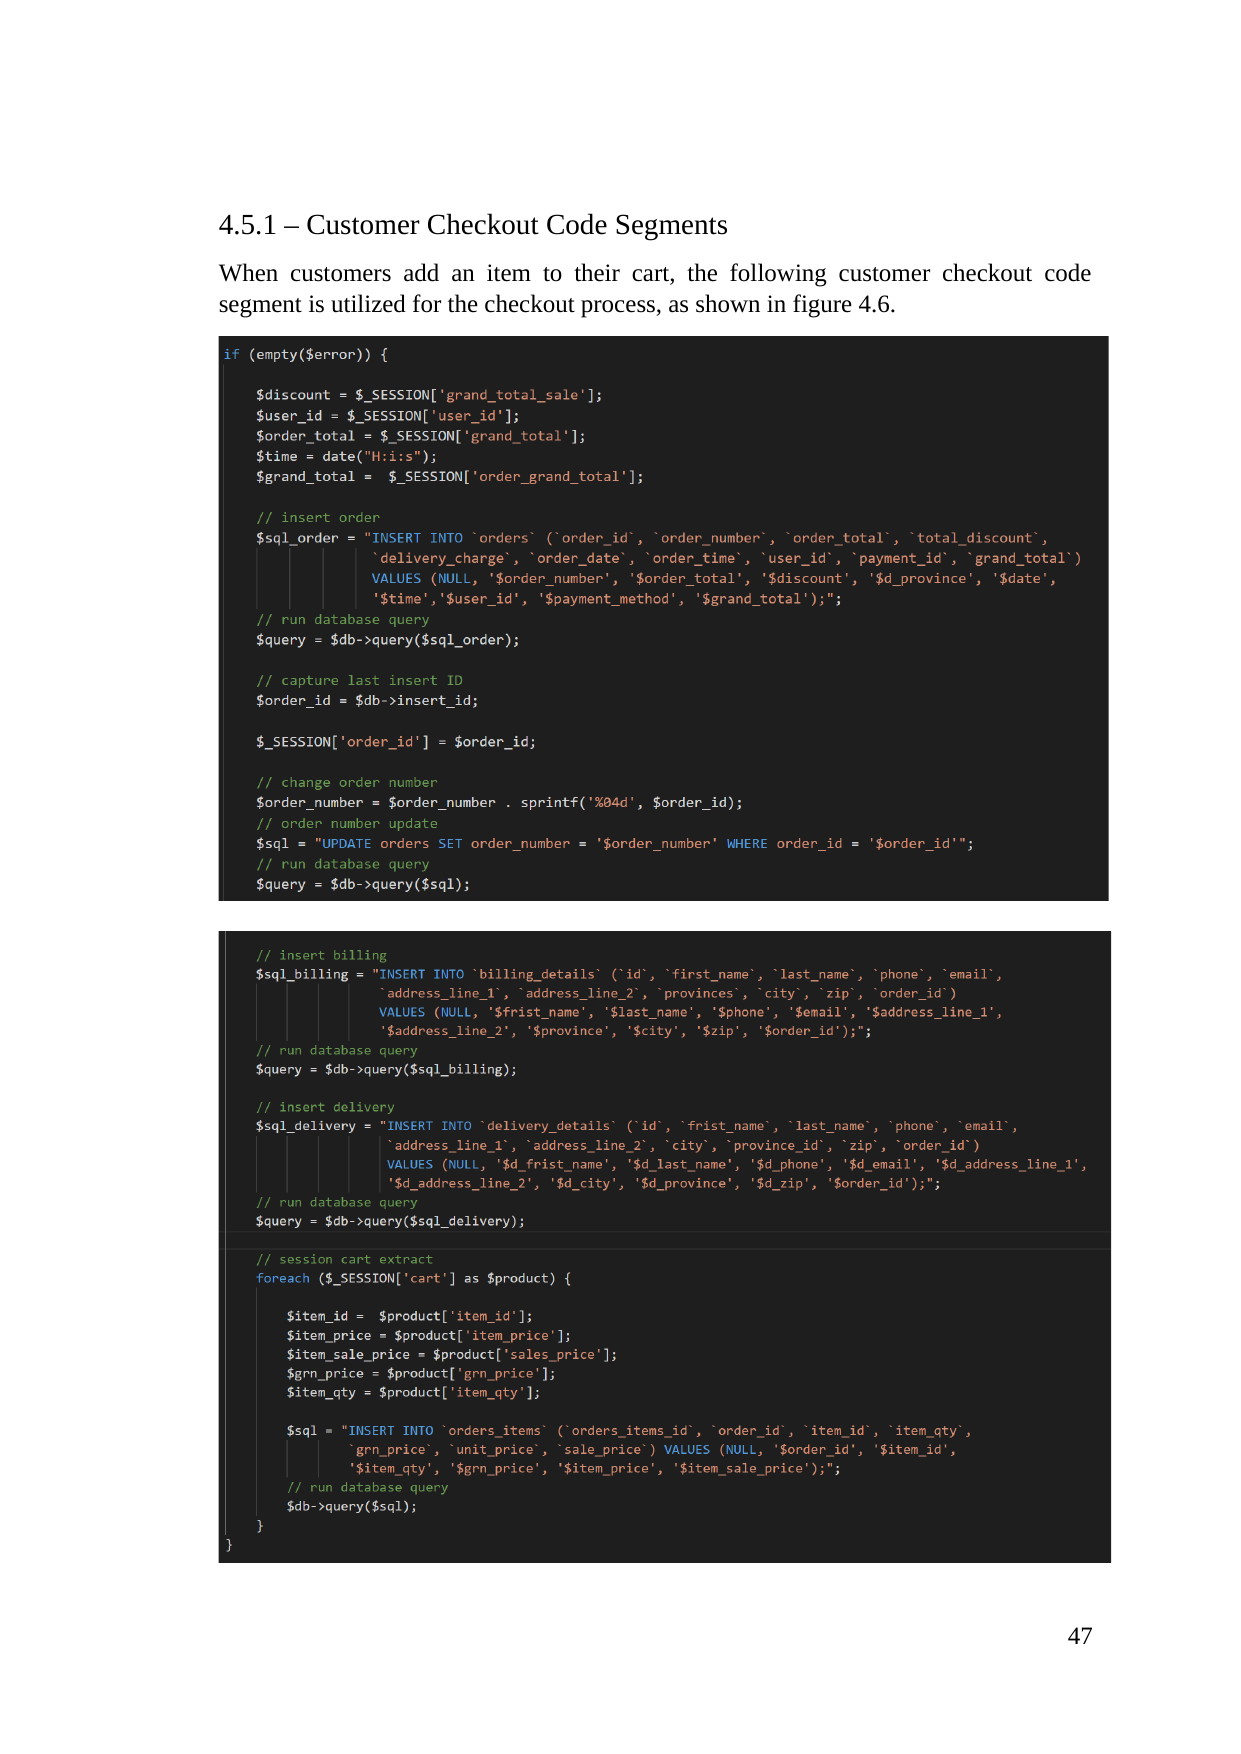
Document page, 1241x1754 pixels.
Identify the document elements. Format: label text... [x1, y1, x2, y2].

text When customers add an item to their cart, the following customer checkout code segment is utilized for the checkout process, as shown in figure 4.6. [218, 258, 1093, 317]
subtitle 4.5.1 – Customer Checkout Code Segments [218, 207, 1093, 241]
picture [218, 931, 1112, 1563]
picture [218, 336, 1109, 901]
